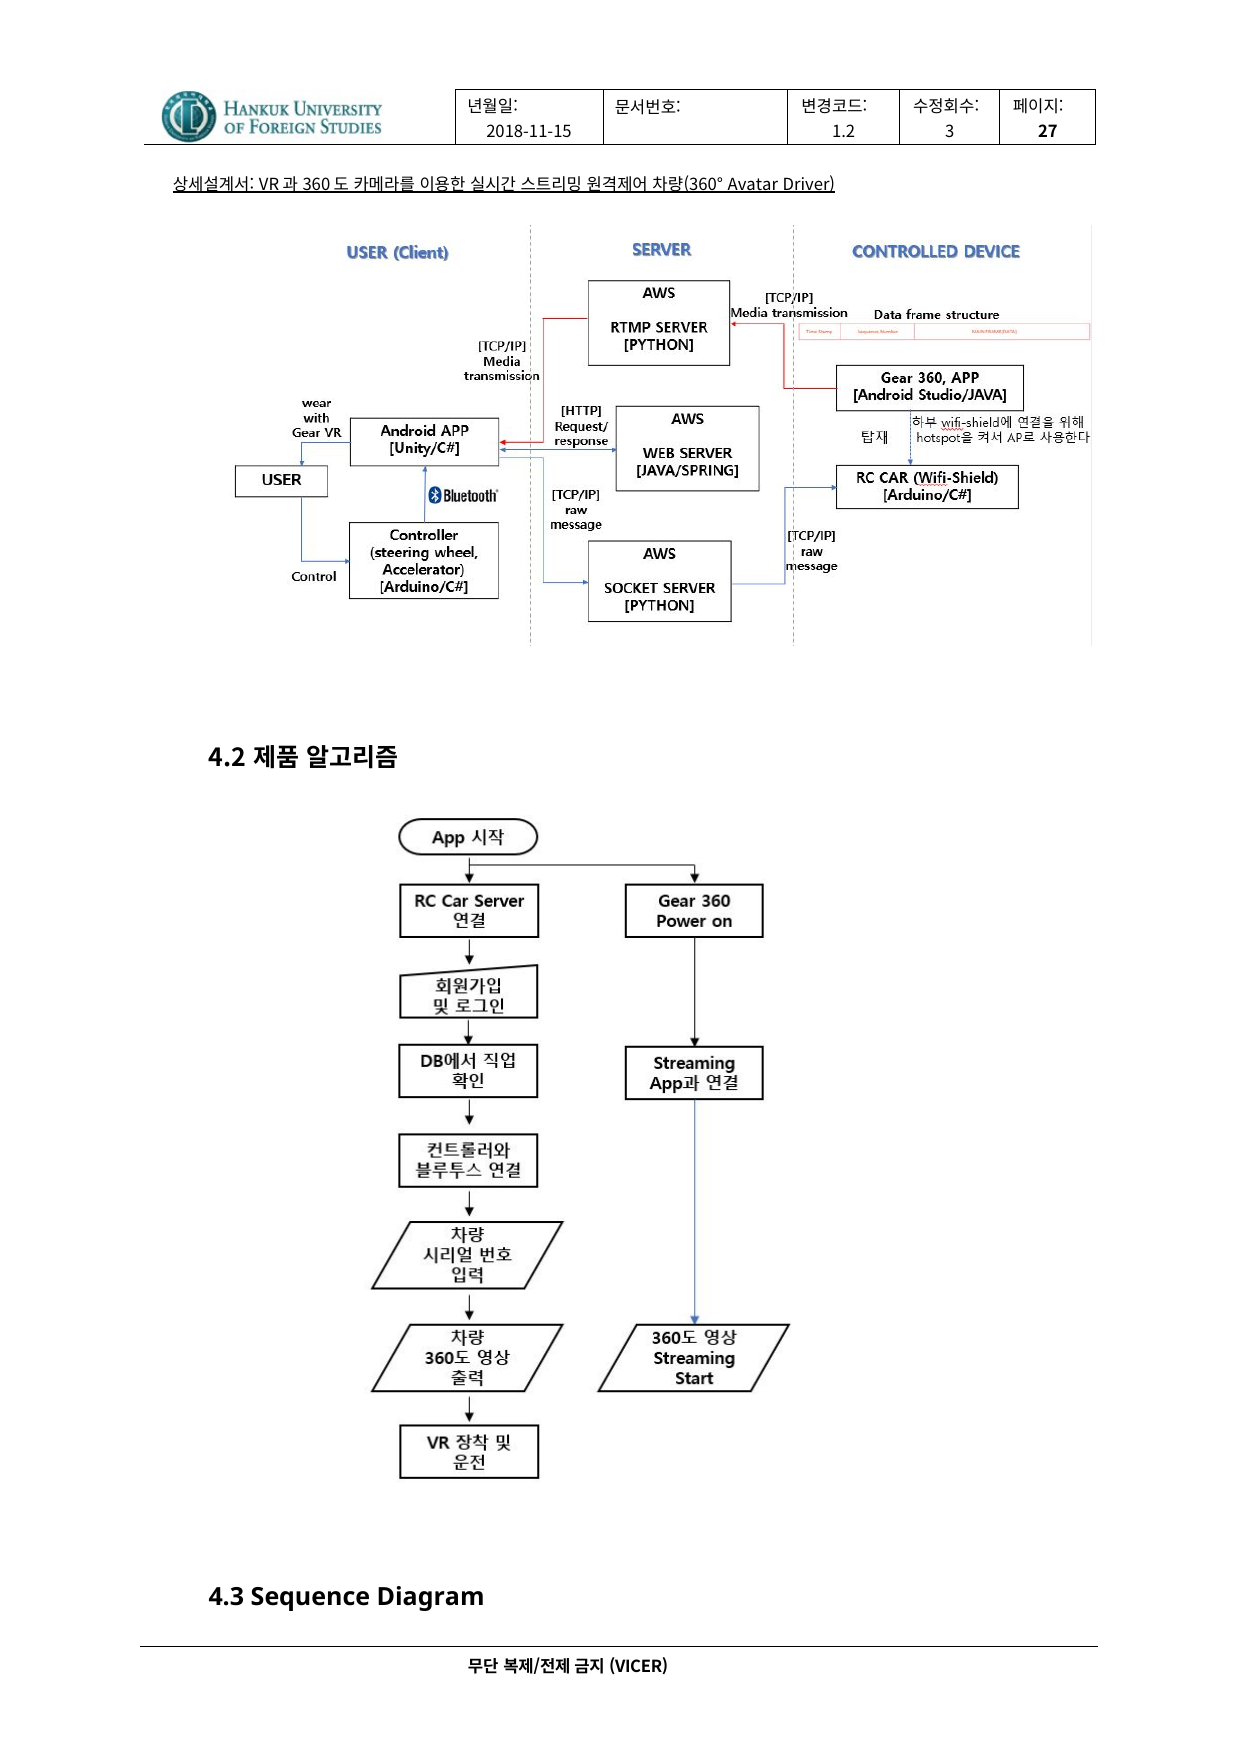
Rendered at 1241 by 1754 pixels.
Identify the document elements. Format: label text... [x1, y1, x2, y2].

text 4.3 Sequence Diagram [208, 1579, 1109, 1613]
picture [340, 799, 815, 1499]
picture [230, 225, 1092, 646]
text 4.2 제품 알고리즘 [208, 738, 1109, 774]
picture [161, 89, 383, 143]
